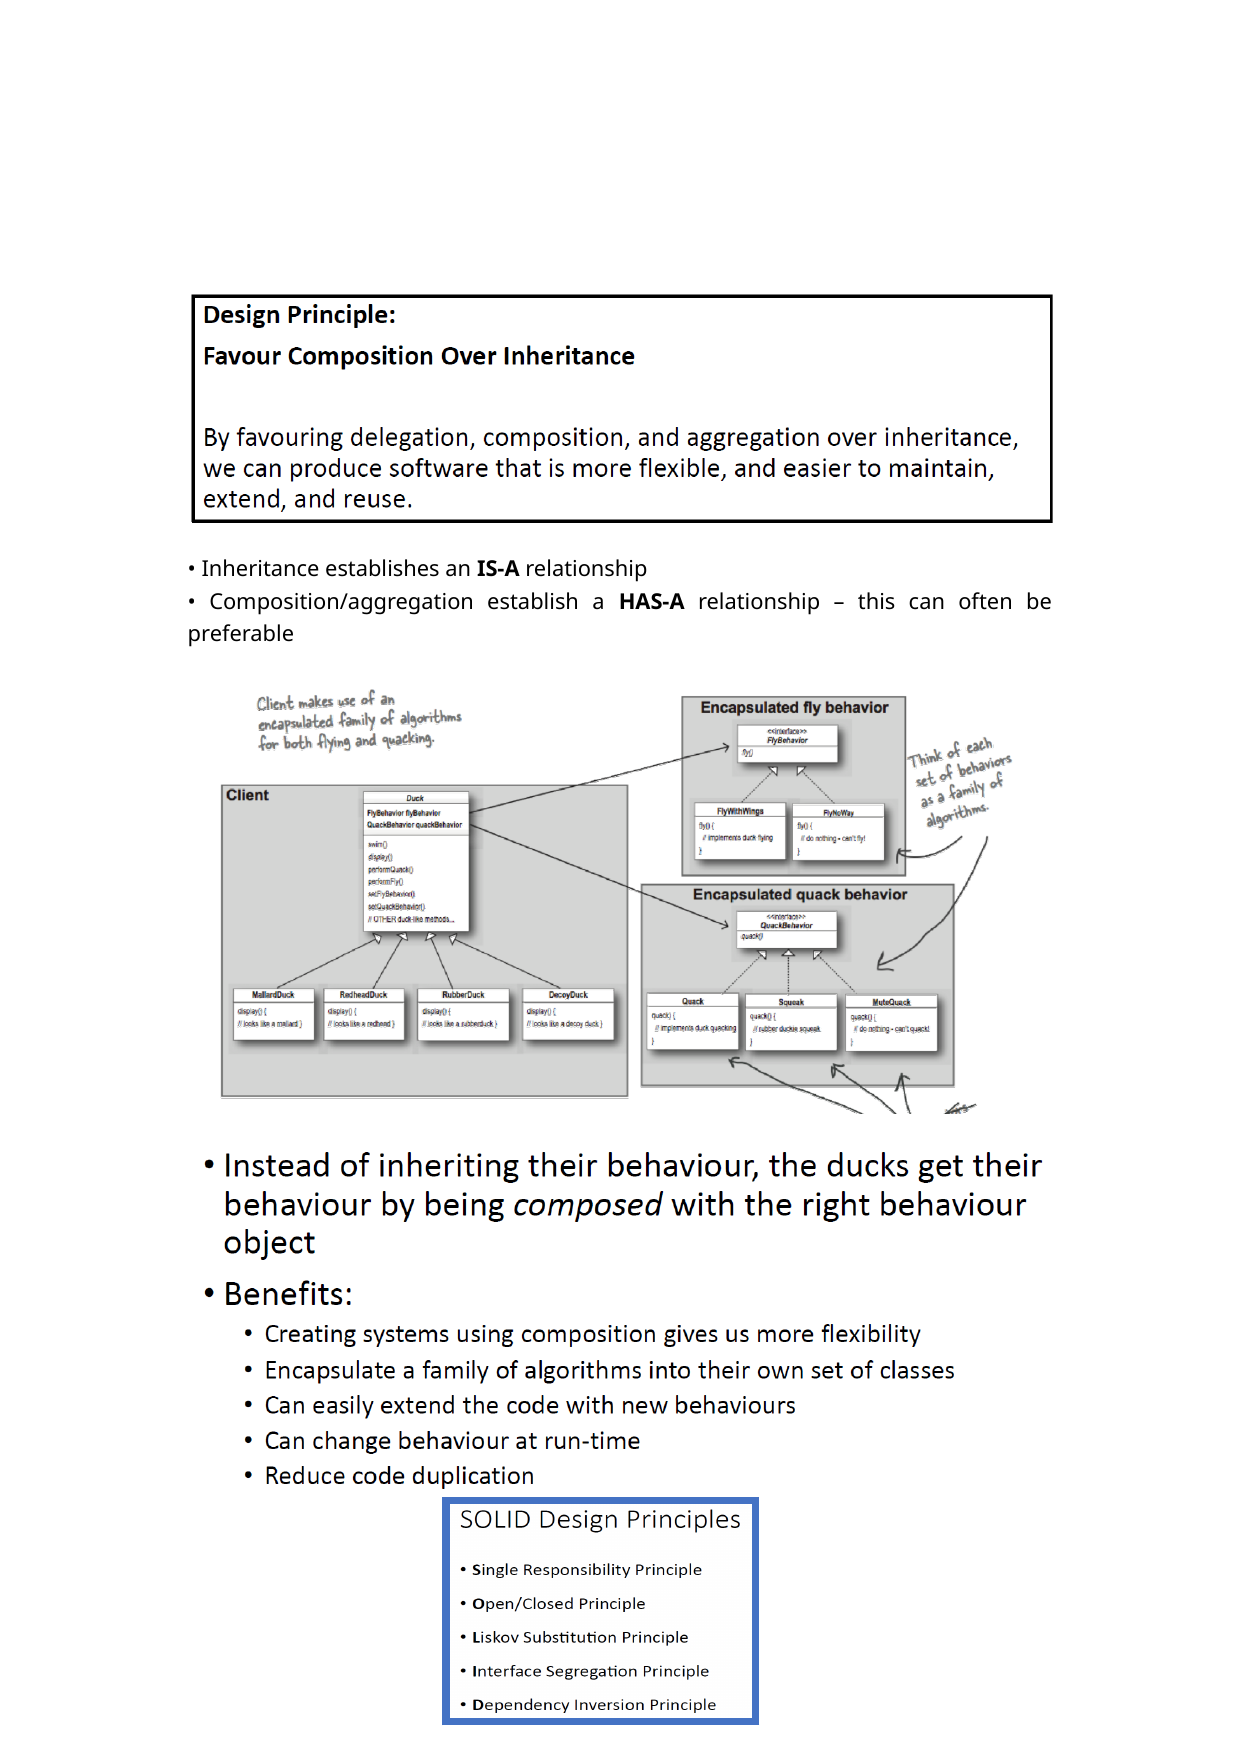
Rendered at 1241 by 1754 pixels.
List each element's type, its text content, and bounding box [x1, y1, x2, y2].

text • Composition/aggregation establish a HAS-A relationship – this can often be preferable [187, 584, 1053, 649]
text • Inheritance establishes an IS-A relationship [187, 552, 1053, 584]
